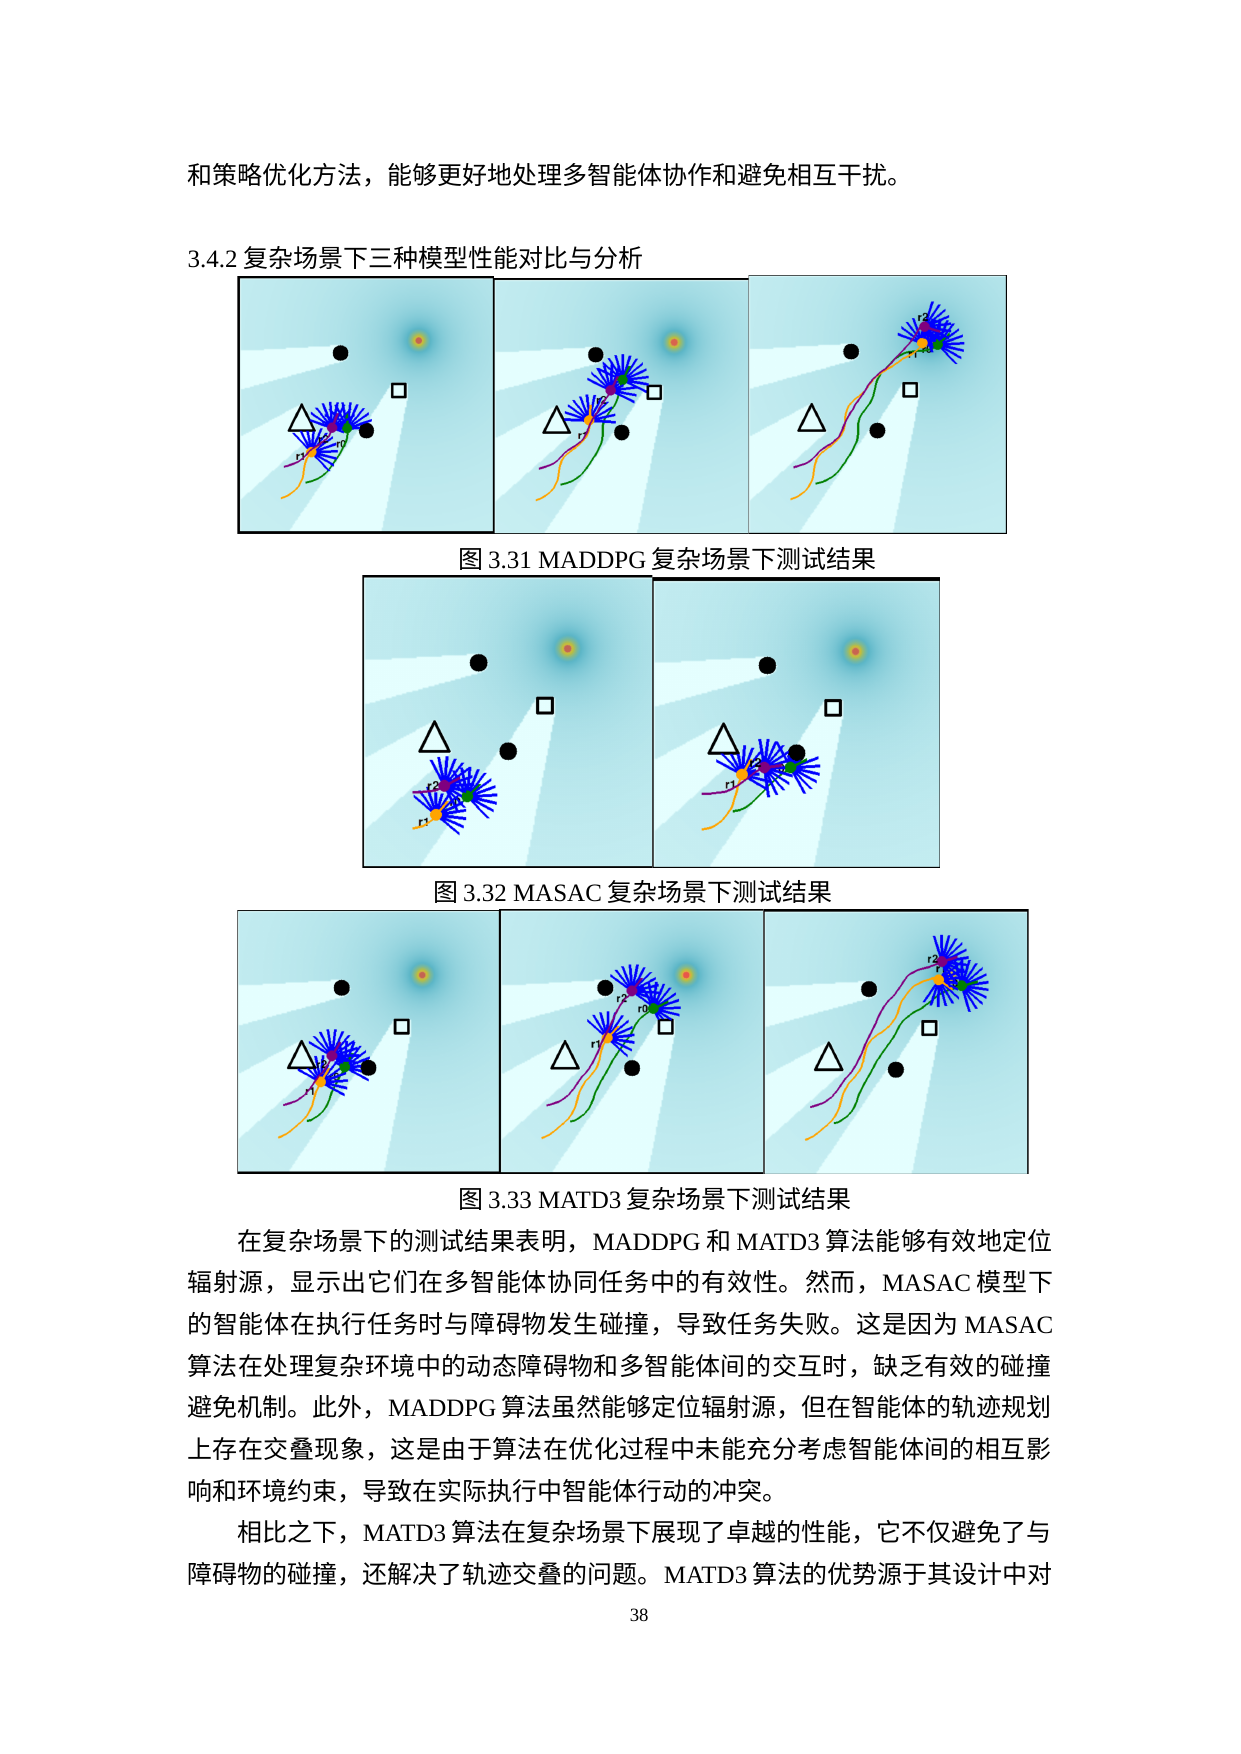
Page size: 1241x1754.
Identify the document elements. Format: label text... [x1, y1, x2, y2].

picture [237, 275, 1007, 534]
text 图3.32 MASAC复杂场景下测试结果 [187, 867, 1053, 909]
picture [362, 575, 940, 868]
text 图3.33 MATD3复杂场景下测试结果 [187, 1174, 1053, 1216]
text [187, 1507, 1053, 1591]
text 在复杂场景下的测试结果表明，MADDPG和MATD3算法能够有效地定位辐射源，显示出它们在多智能体协同任务中的有效性。然而，MASAC模型下的智能体在执行任务时与障碍物发生碰撞，导致任务失败。这是因为MASAC算法在处理复杂环境中的动态障碍物和多智能体间的交互时，缺乏有效的碰撞避免机制。此外，MADDPG算法虽然能够定位辐射源，但在智能体的轨迹规划上存在交叠现象，这是由于算法在优化过程中未能充分考虑智能体间的相互影响和环境约束，导致在实际执行中智能体行动的冲突。 [187, 1216, 1053, 1507]
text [187, 150, 1053, 192]
picture [237, 909, 1029, 1174]
text 3.4.2 复杂场景下三种模型性能对比与分析 [187, 233, 1053, 275]
text 图3.31 MADDPG复杂场景下测试结果 [187, 534, 1053, 576]
